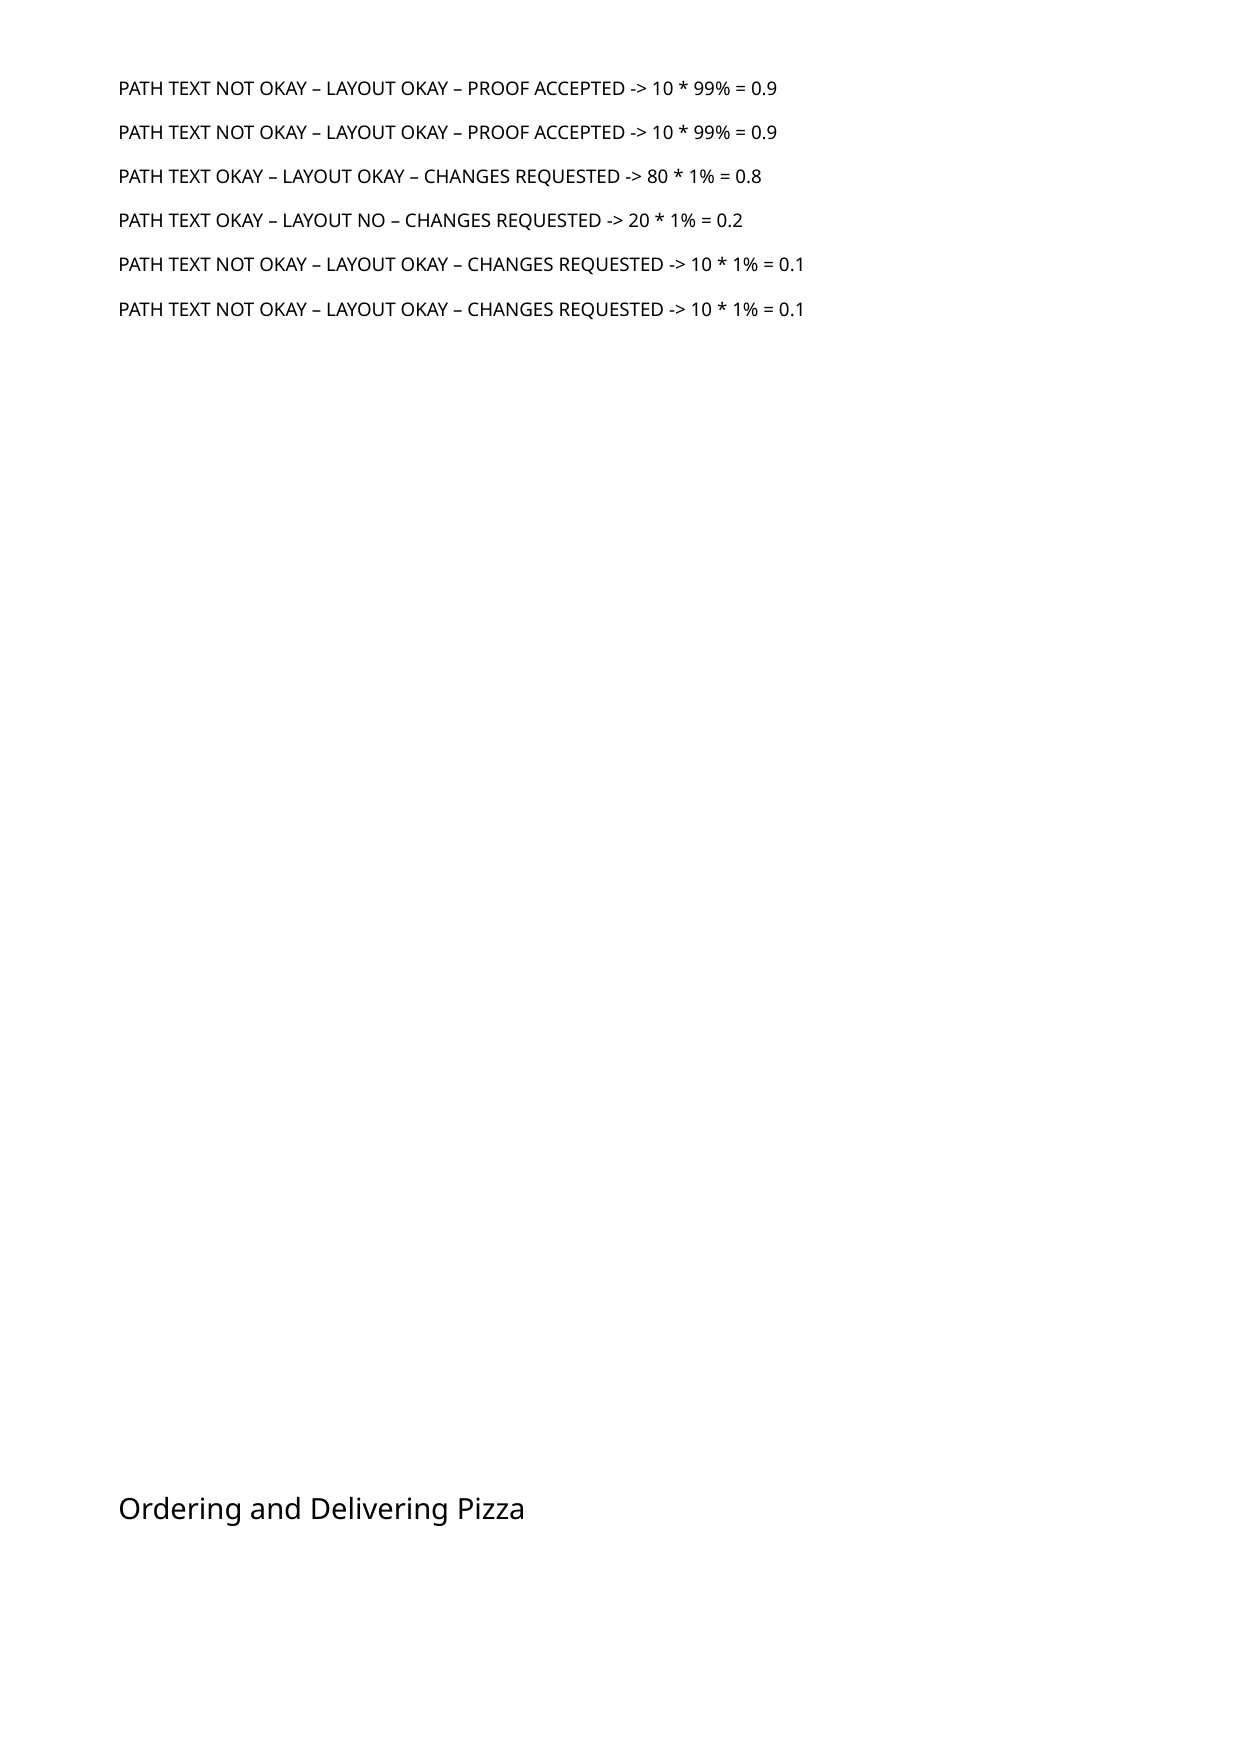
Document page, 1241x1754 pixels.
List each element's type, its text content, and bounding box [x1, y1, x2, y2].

text PATH TEXT NOT OKAY – LAYOUT OKAY – PROOF ACCEPTED -> 10 * 99% = 0.9 [118, 75, 1122, 101]
text PATH TEXT OKAY – LAYOUT NO – CHANGES REQUESTED -> 20 * 1% = 0.2 [118, 207, 1122, 233]
text Ordering and Delivering Pizza [118, 1488, 1122, 1528]
text PATH TEXT OKAY – LAYOUT OKAY – CHANGES REQUESTED -> 80 * 1% = 0.8 [118, 163, 1122, 189]
text PATH TEXT NOT OKAY – LAYOUT OKAY – CHANGES REQUESTED -> 10 * 1% = 0.1 [118, 252, 1122, 277]
text PATH TEXT NOT OKAY – LAYOUT OKAY – CHANGES REQUESTED -> 10 * 1% = 0.1 [118, 296, 1122, 321]
text PATH TEXT NOT OKAY – LAYOUT OKAY – PROOF ACCEPTED -> 10 * 99% = 0.9 [118, 119, 1122, 145]
